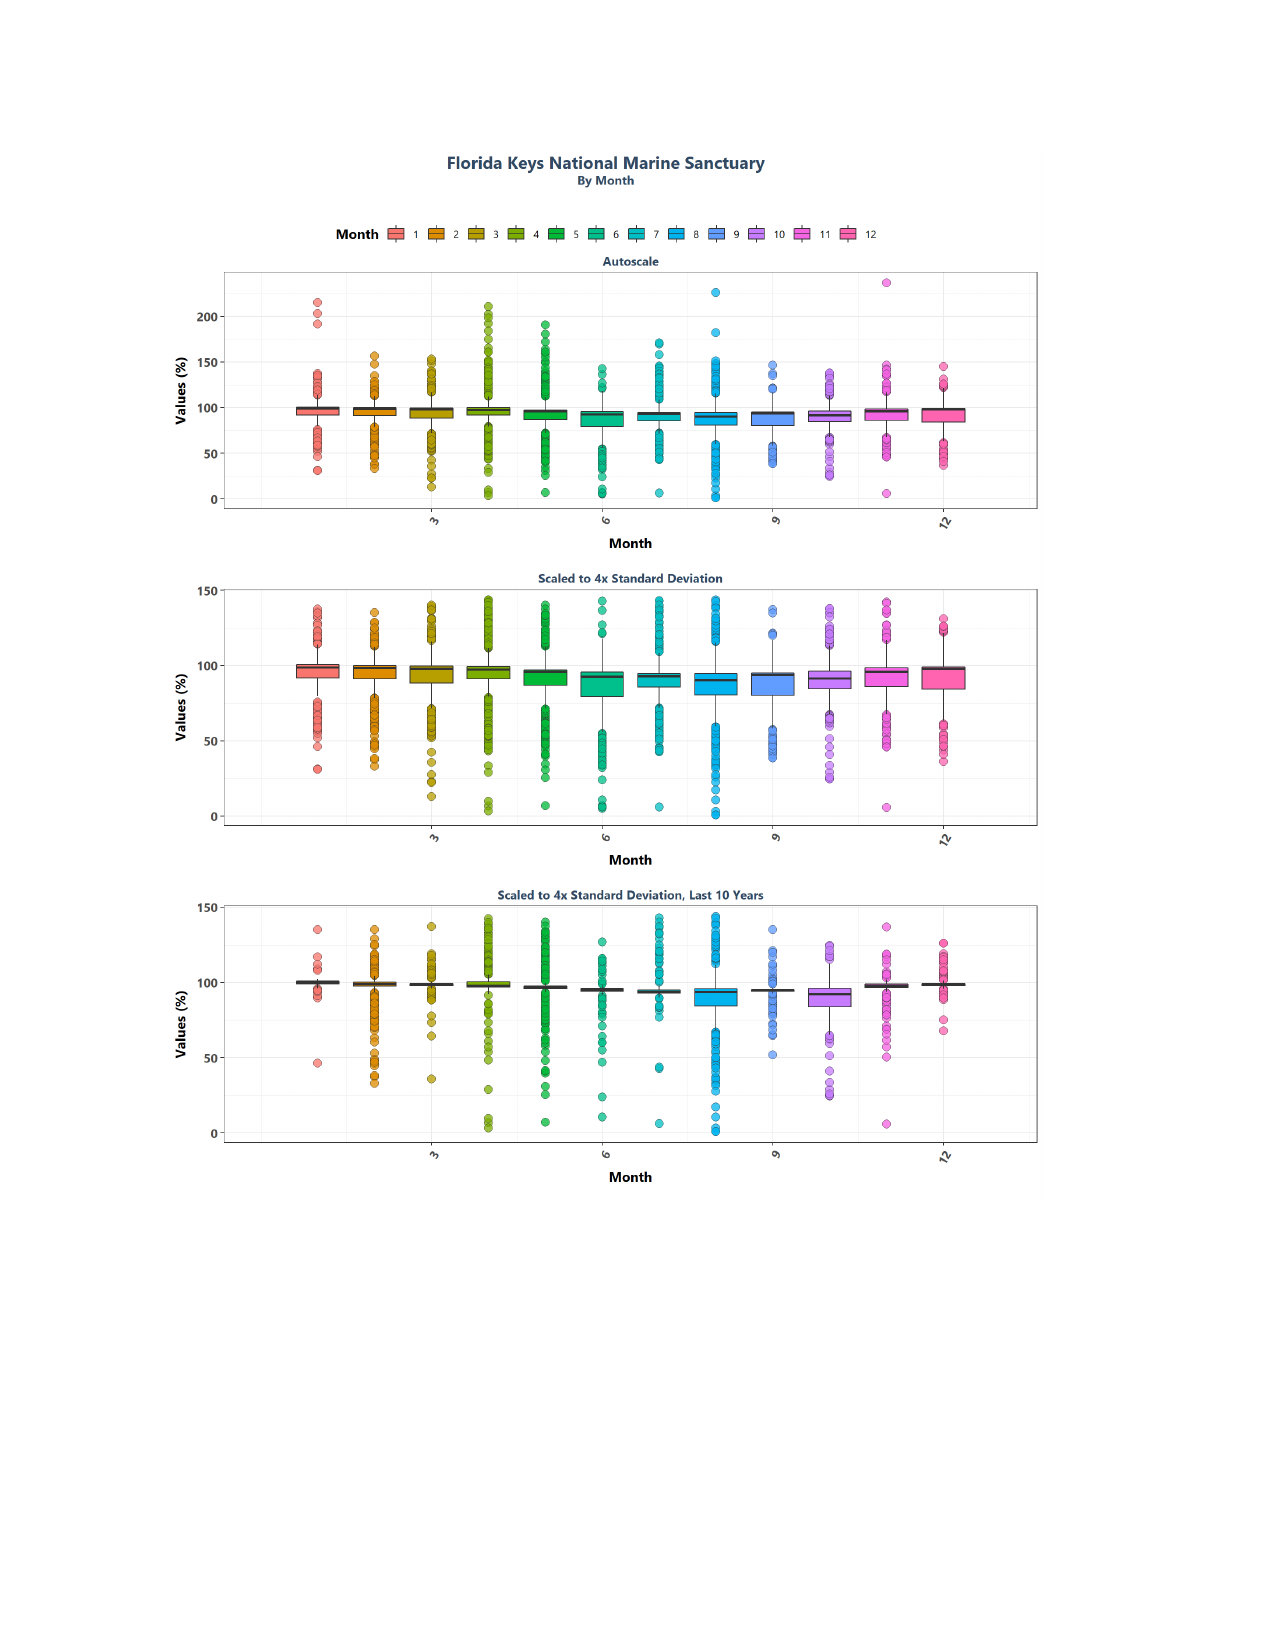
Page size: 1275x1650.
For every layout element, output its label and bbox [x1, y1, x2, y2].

picture [168, 150, 1044, 1200]
